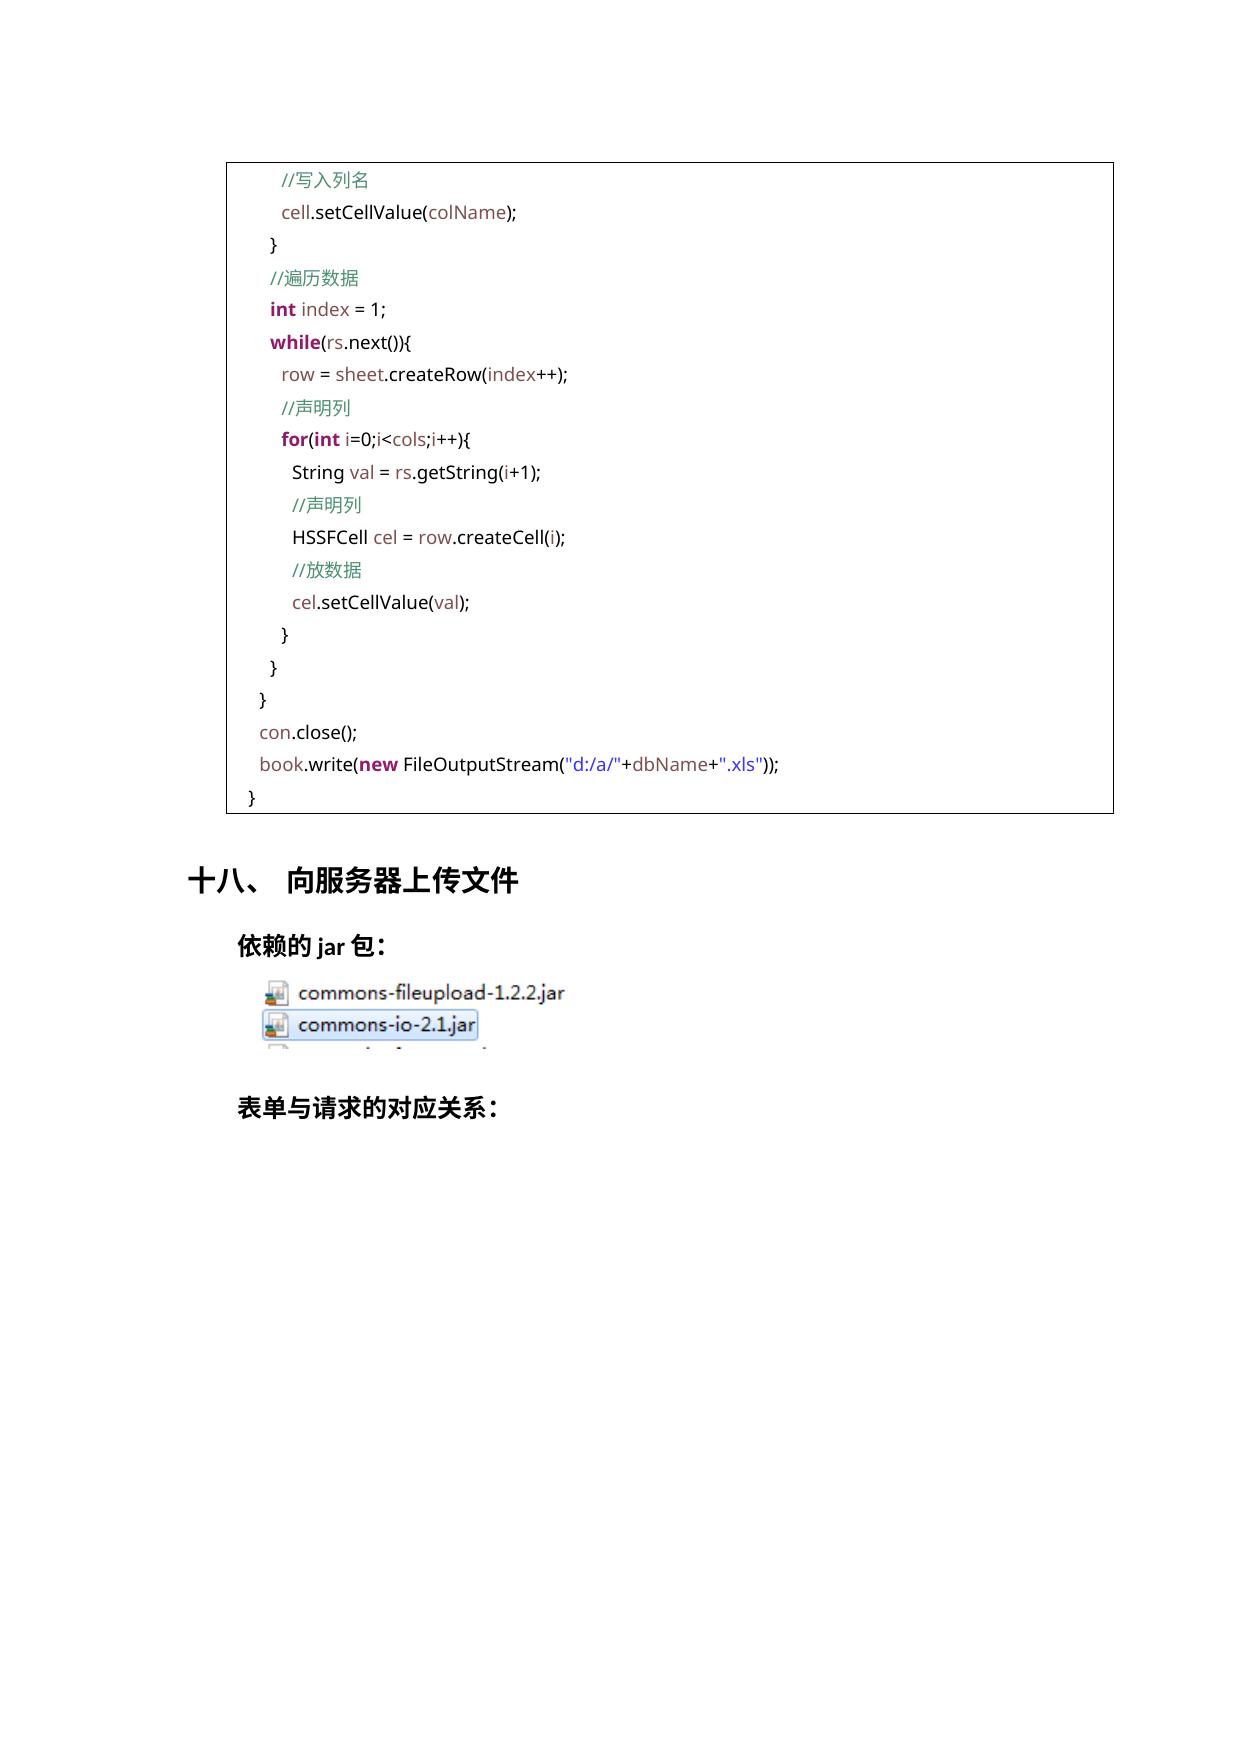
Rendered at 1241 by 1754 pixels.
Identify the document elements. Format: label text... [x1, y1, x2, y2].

text 依赖的jar包： [187, 912, 1053, 977]
list 向服务器上传文件 [187, 847, 1053, 912]
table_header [227, 163, 1113, 813]
text 表单与请求的对应关系： [187, 1074, 1053, 1139]
picture [231, 976, 623, 1049]
